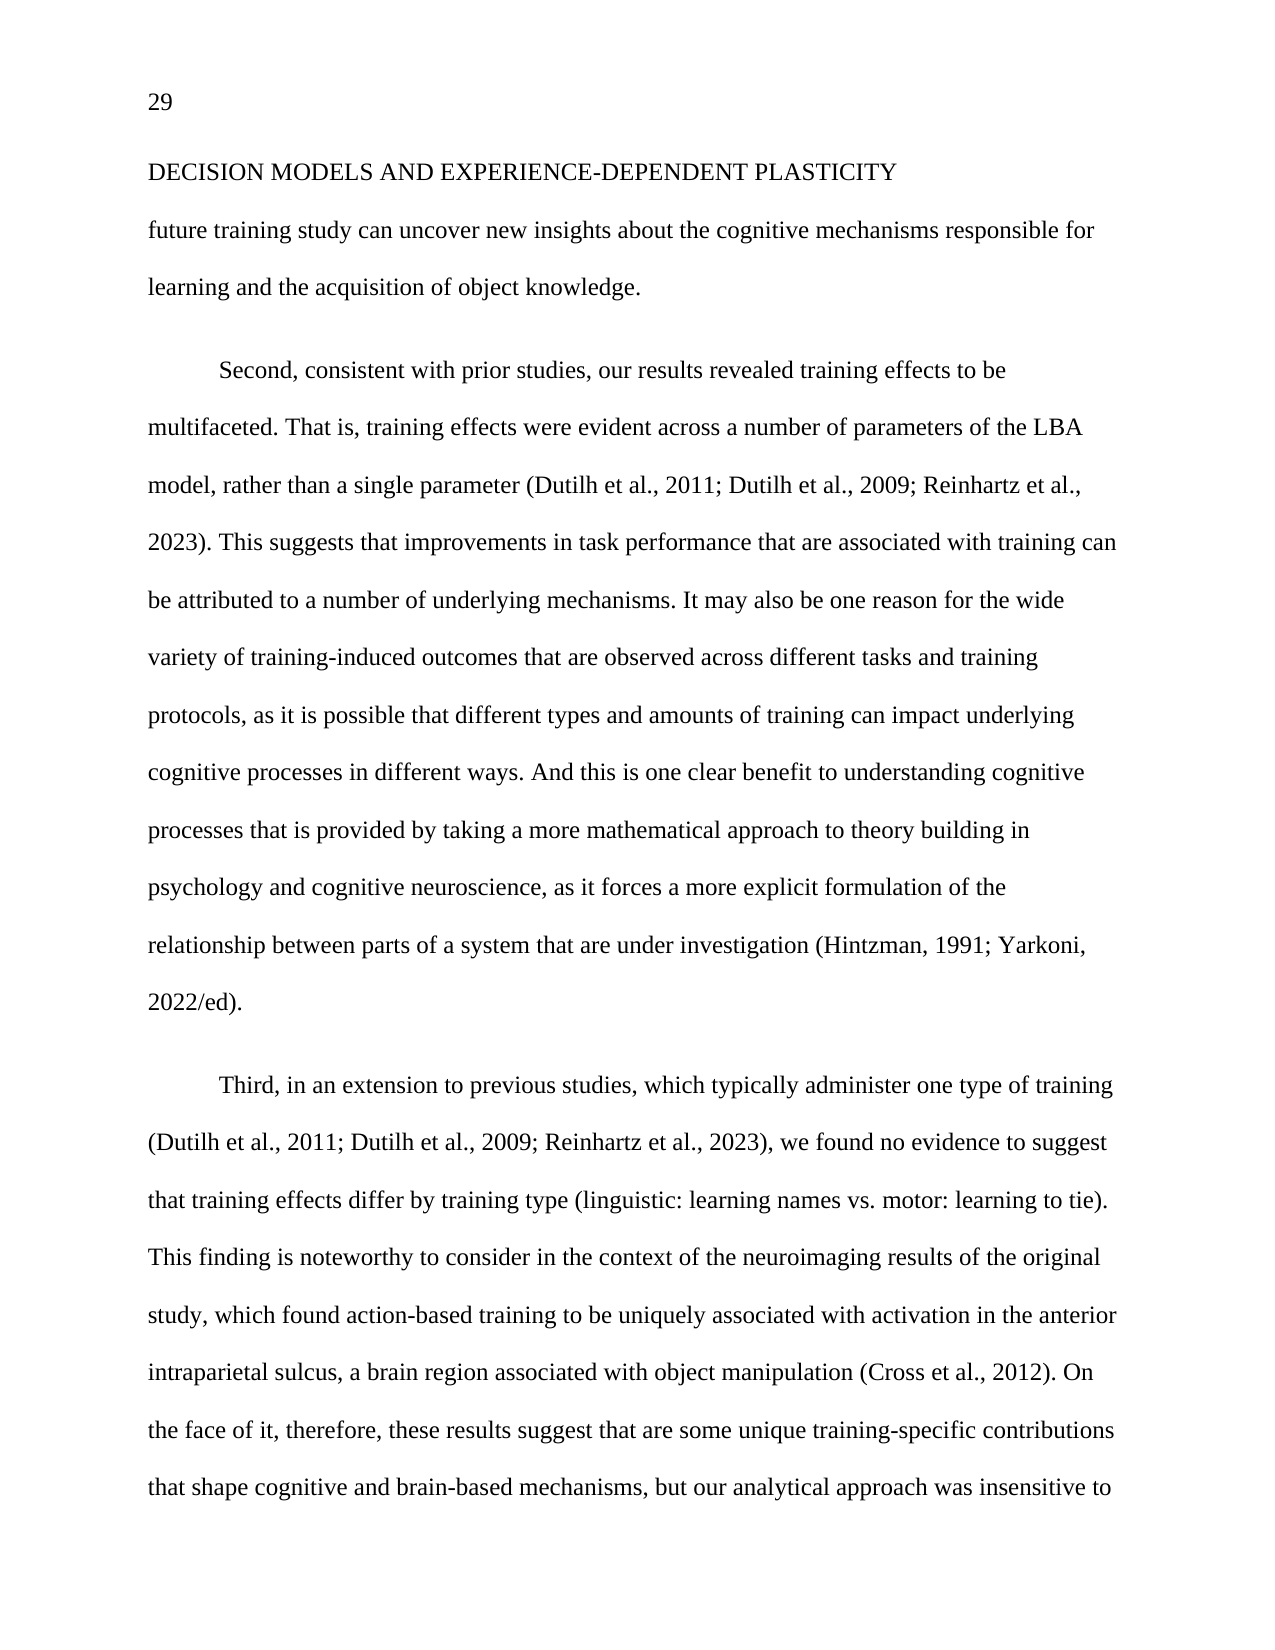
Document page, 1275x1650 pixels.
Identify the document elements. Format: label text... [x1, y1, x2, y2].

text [148, 215, 1127, 301]
text Second, consistent with prior studies, our results revealed training effects to be multifaceted. That is, training effects were evident across a number of parameters of the LBA model, rather than a single parameter (Dutilh et al., 2011; Dutilh et al., 2009; Reinhartz et al., 2023). This suggests that improvements in task performance that are associated with training can be attributed to a number of underlying mechanisms. It may also be one reason for the wide variety of training-induced outcomes that are observed across different tasks and training protocols, as it is possible that different types and amounts of training can impact underlying cognitive processes in different ways. And this is one clear benefit to understanding cognitive processes that is provided by taking a more mathematical approach to theory building in psychology and cognitive neuroscience, as it forces a more explicit formulation of the relationship between parts of a system that are under investigation (Hintzman, 1991; Yarkoni, 2022/ed). [148, 355, 1127, 1016]
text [148, 1070, 1127, 1501]
